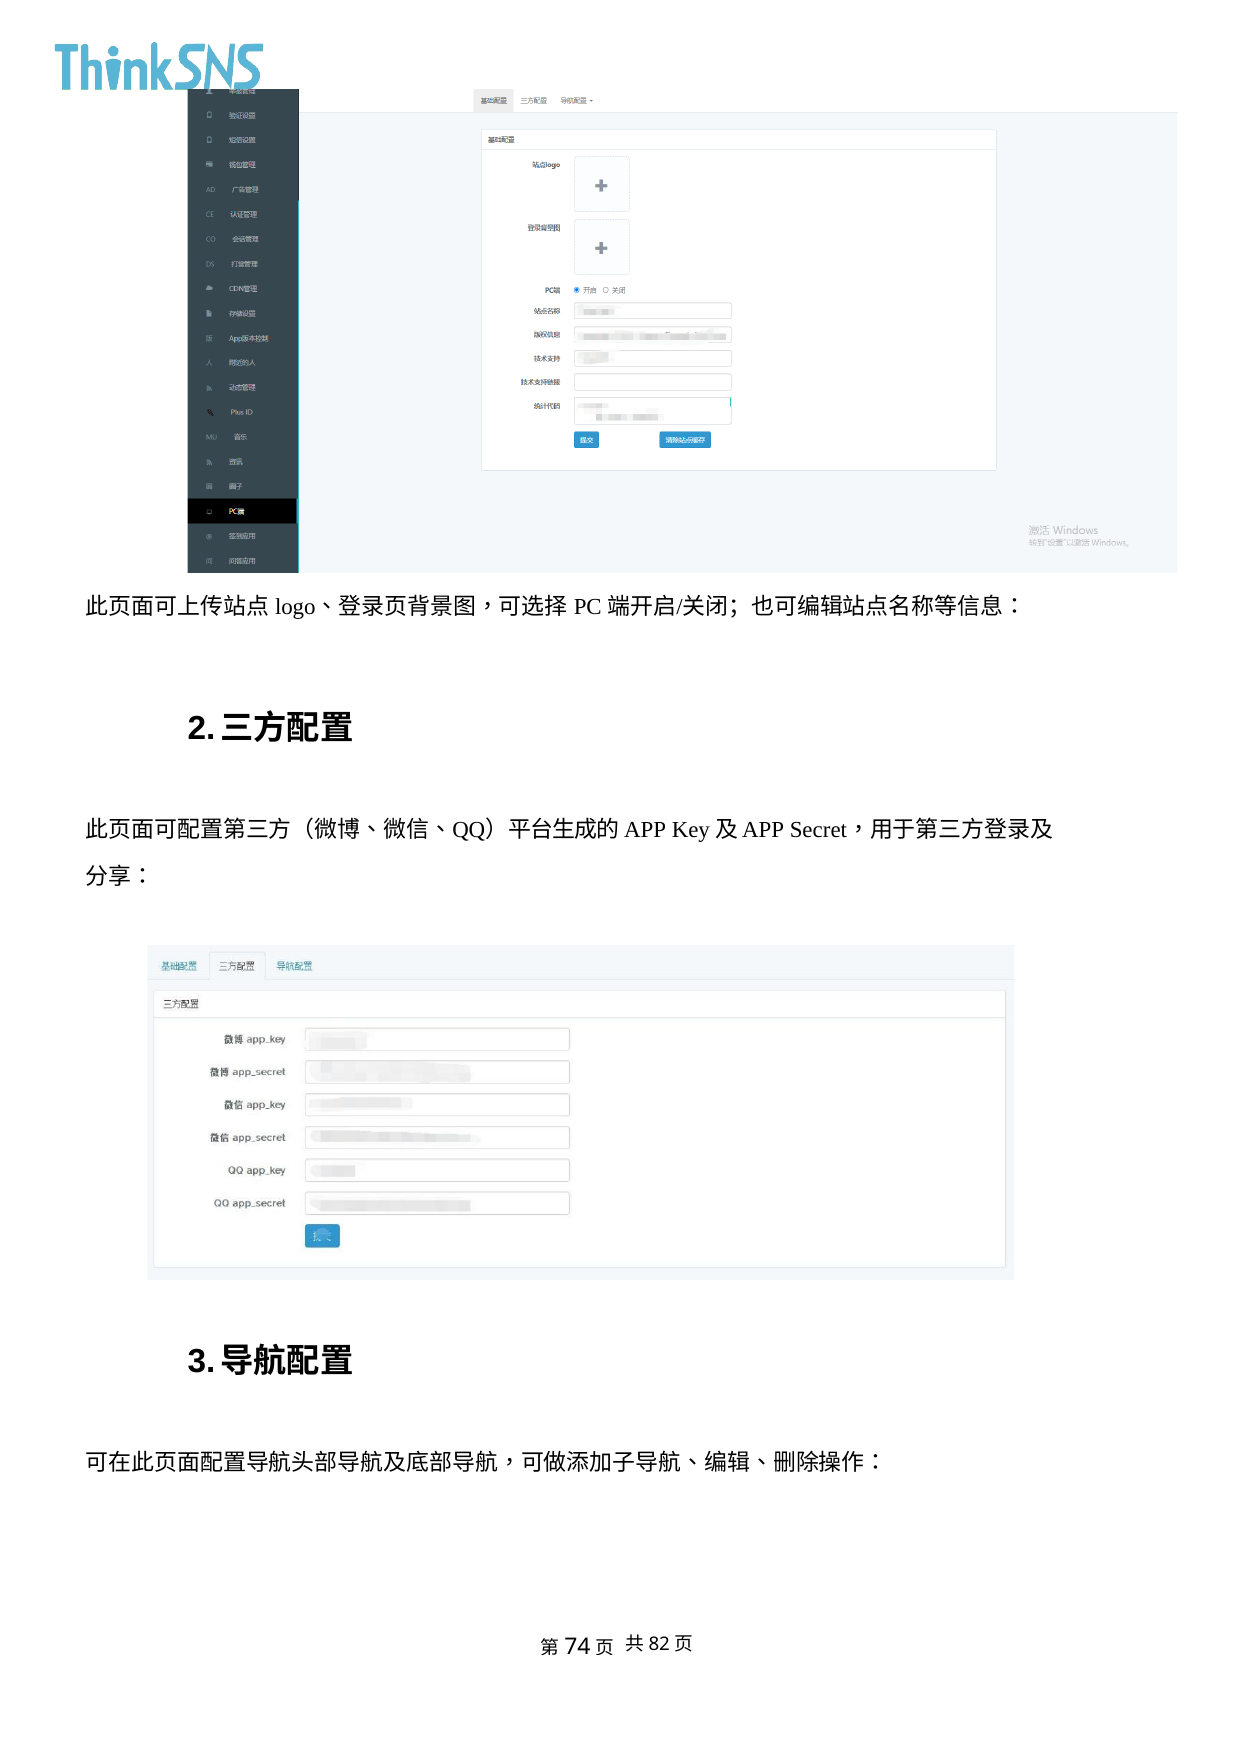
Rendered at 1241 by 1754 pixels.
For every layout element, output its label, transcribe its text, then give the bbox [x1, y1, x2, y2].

text 可在此页面配置导航头部导航及底部导航，可做添加子导航、编辑、删除操作： [85, 1446, 1076, 1477]
text 此页面可配置第三方（微博、微信、QQ）平台生成的 APP Key 及 APP Secret，用于第三方登录及分享： [85, 813, 1076, 891]
picture [54, 42, 1178, 573]
picture [147, 945, 1015, 1280]
subtitle 导航配置 [187, 1337, 1076, 1382]
subtitle 三方配置 [187, 704, 1076, 749]
text 此页面可上传站点 logo、登录页背景图，可选择 PC 端开启/关闭；也可编辑站点名称等信息： [85, 588, 1076, 621]
